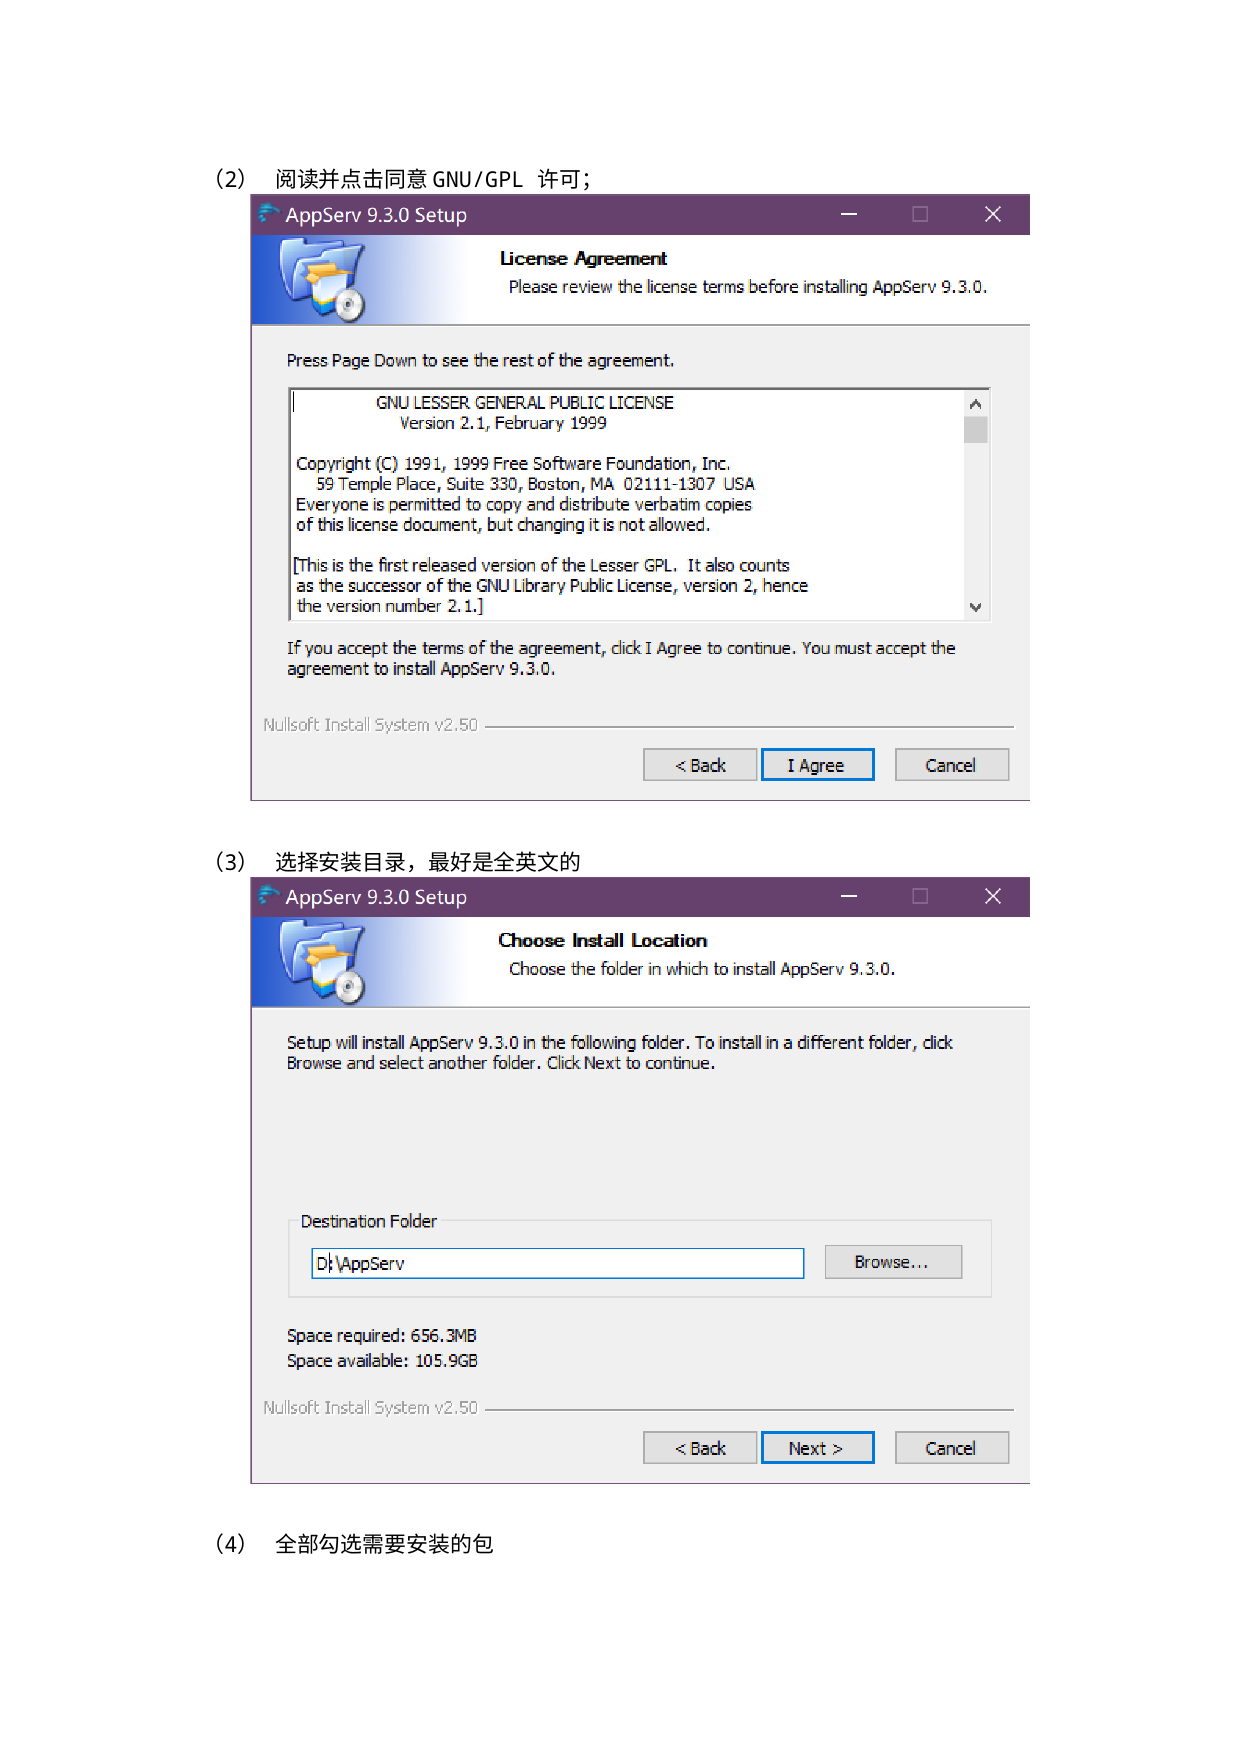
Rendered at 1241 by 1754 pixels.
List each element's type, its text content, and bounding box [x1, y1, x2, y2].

picture [250, 877, 1030, 1484]
list 选择安装目录，最好是全英文的 [202, 844, 1093, 877]
list 阅读并点击同意GNU/GPL 许可； [202, 162, 1093, 194]
list 全部勾选需要安装的包 [202, 1527, 1093, 1559]
picture [250, 194, 1030, 801]
